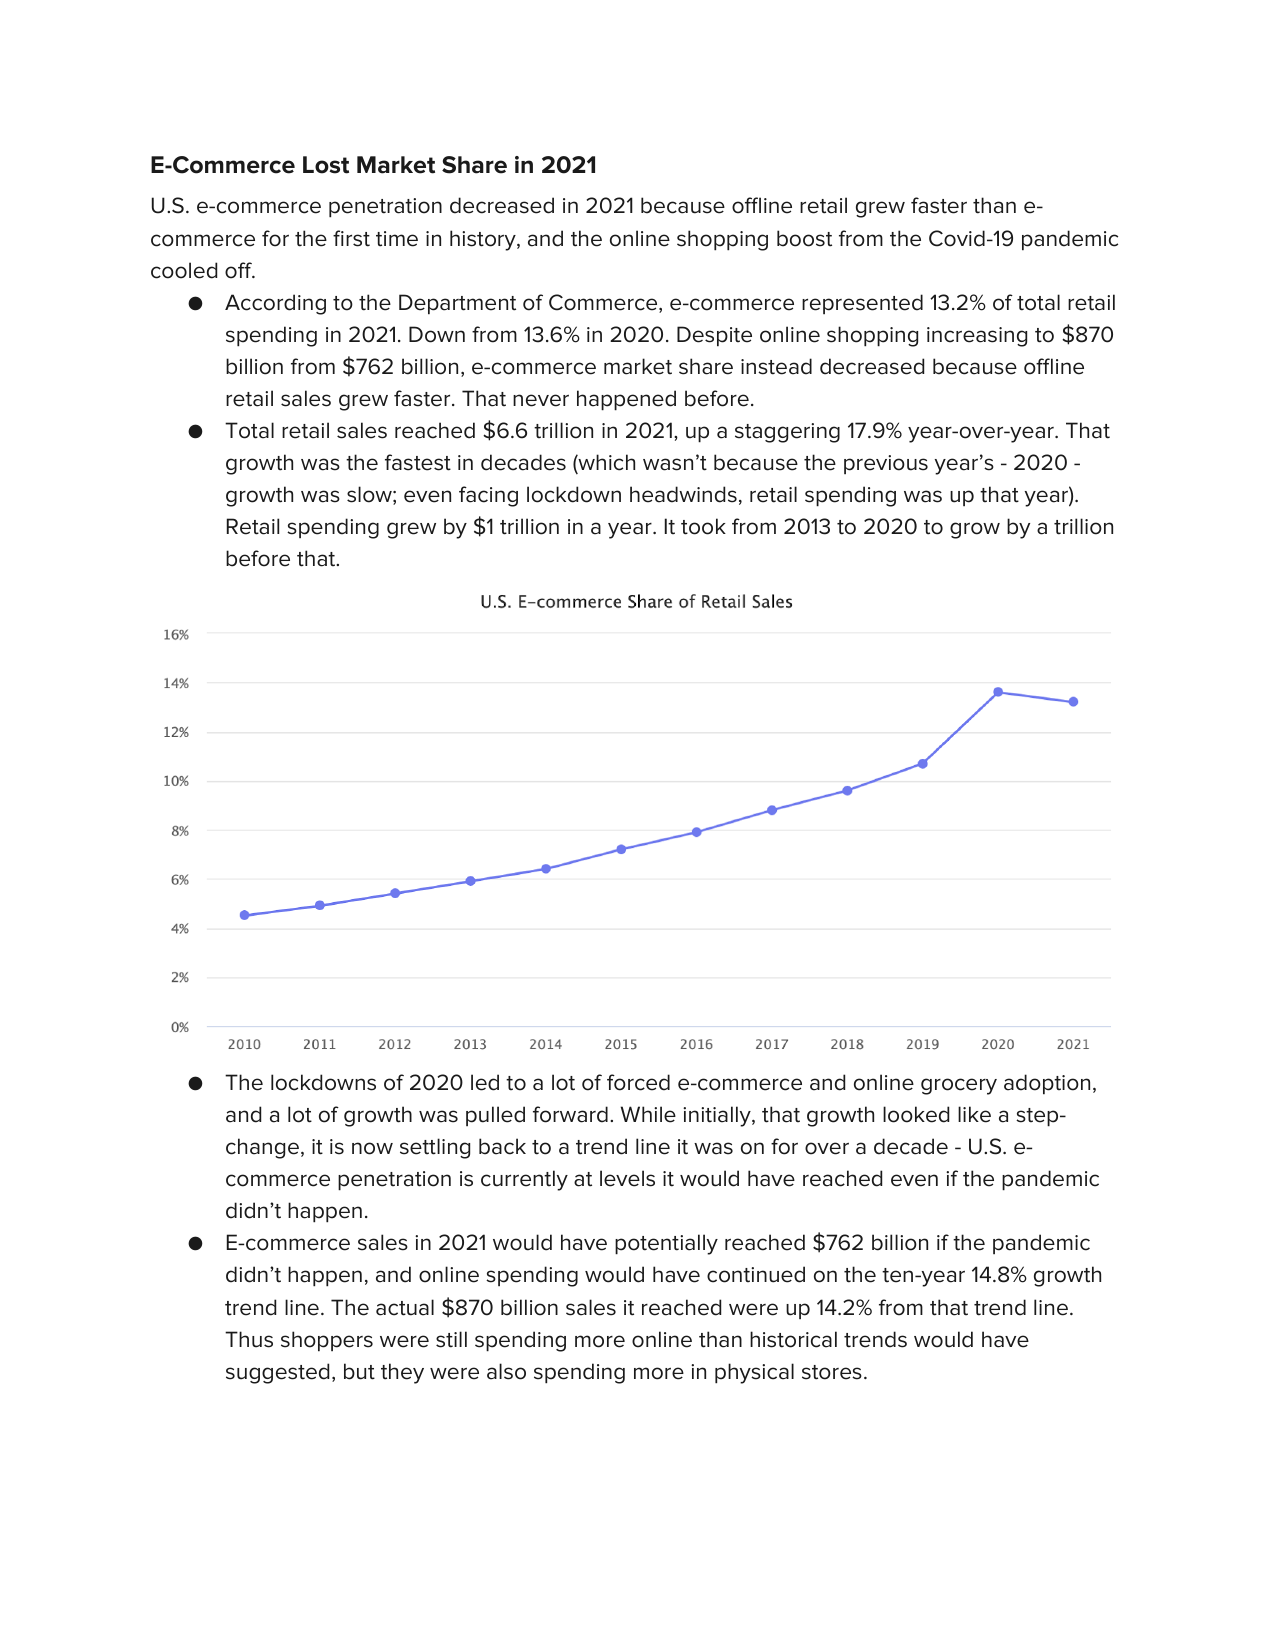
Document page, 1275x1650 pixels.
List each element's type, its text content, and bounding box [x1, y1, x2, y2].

list Total retail sales reached $6.6 trillion in 2021, up a staggering 17.9% year-over-year. That growth was the fastest in decades (which wasn’t because the previous year’s - 2020 - growth was slow; even facing lockdown headwinds, retail spending was up that year). Retail spending grew by $1 trillion in a year. It took from 2013 to 2020 to grow by a trillion before that. [187, 417, 1125, 574]
text U.S. e-commerce penetration decreased in 2021 because offline retail grew faster than e-commerce for the first time in history, and the online shopping boost from the Covid-19 pandemic cooled off. [150, 193, 1125, 285]
picture [150, 577, 1125, 1066]
list According to the Department of Commerce, e-commerce represented 13.2% of total retail spending in 2021. Down from 13.6% in 2020. Despite online shopping increasing to $870 billion from $762 billion, e-commerce market share instead decreased because offline retail sales grew faster. That never happened before. [187, 289, 1125, 413]
list The lockdowns of 2020 led to a lot of forced e-commerce and online grocery adoption, and a lot of growth was pulled forward. While initially, that growth looked like a step-change, it is now settling back to a trend line it was on for over a decade - U.S. e-commerce penetration is currently at levels it would have reached even if the pandemic didn’t happen. [187, 1069, 1125, 1226]
subtitle E-Commerce Lost Market Share in 2021 [150, 150, 1125, 180]
list E-commerce sales in 2021 would have potentially reached $762 billion if the pandemic didn’t happen, and online spending would have continued on the ten-year 14.8% growth trend line. The actual $870 billion sales it reached were up 14.2% from that trend line. Thus shoppers were still spending more online than historical trends would have suggested, but they were also spending more in physical stores. [187, 1230, 1125, 1386]
